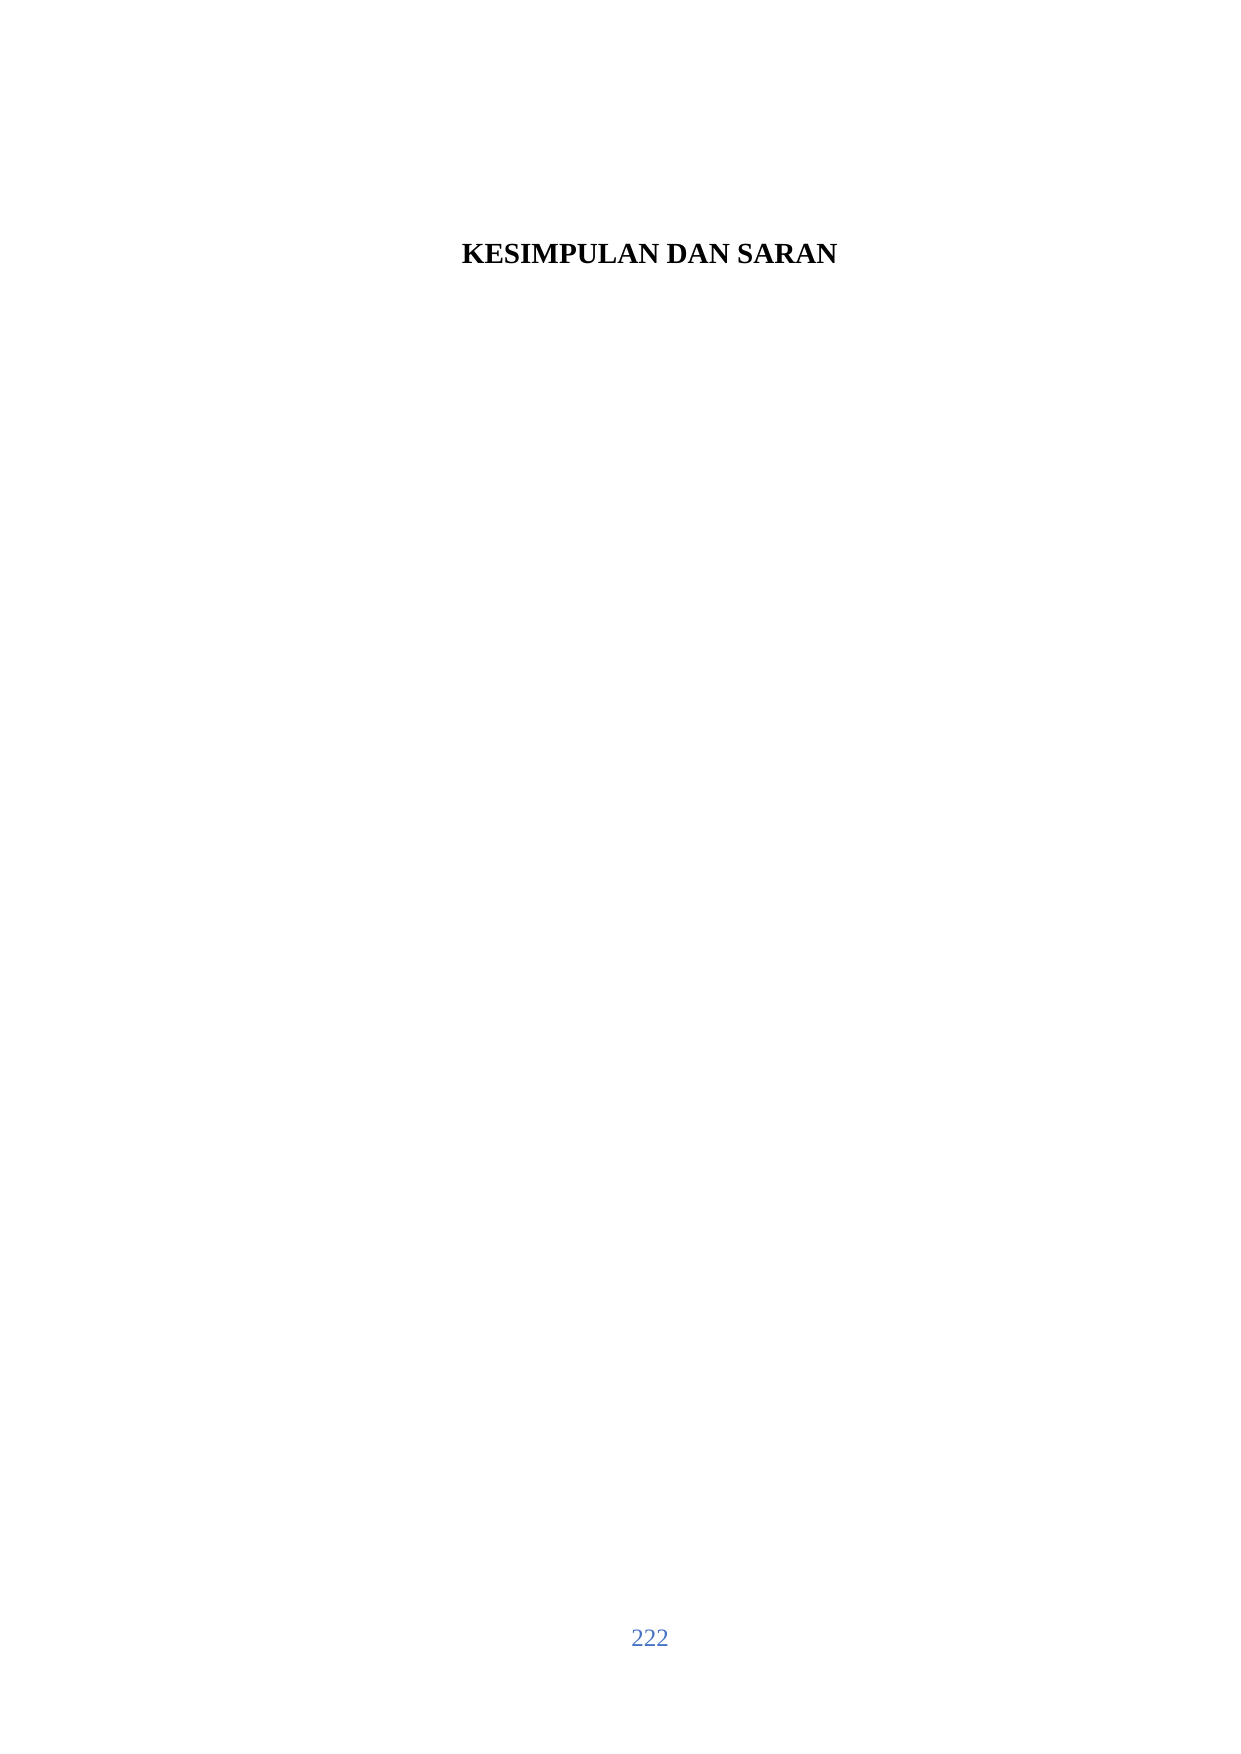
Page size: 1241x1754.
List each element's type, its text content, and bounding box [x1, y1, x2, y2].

subtitle KESIMPULAN DAN SARAN [236, 236, 1063, 270]
